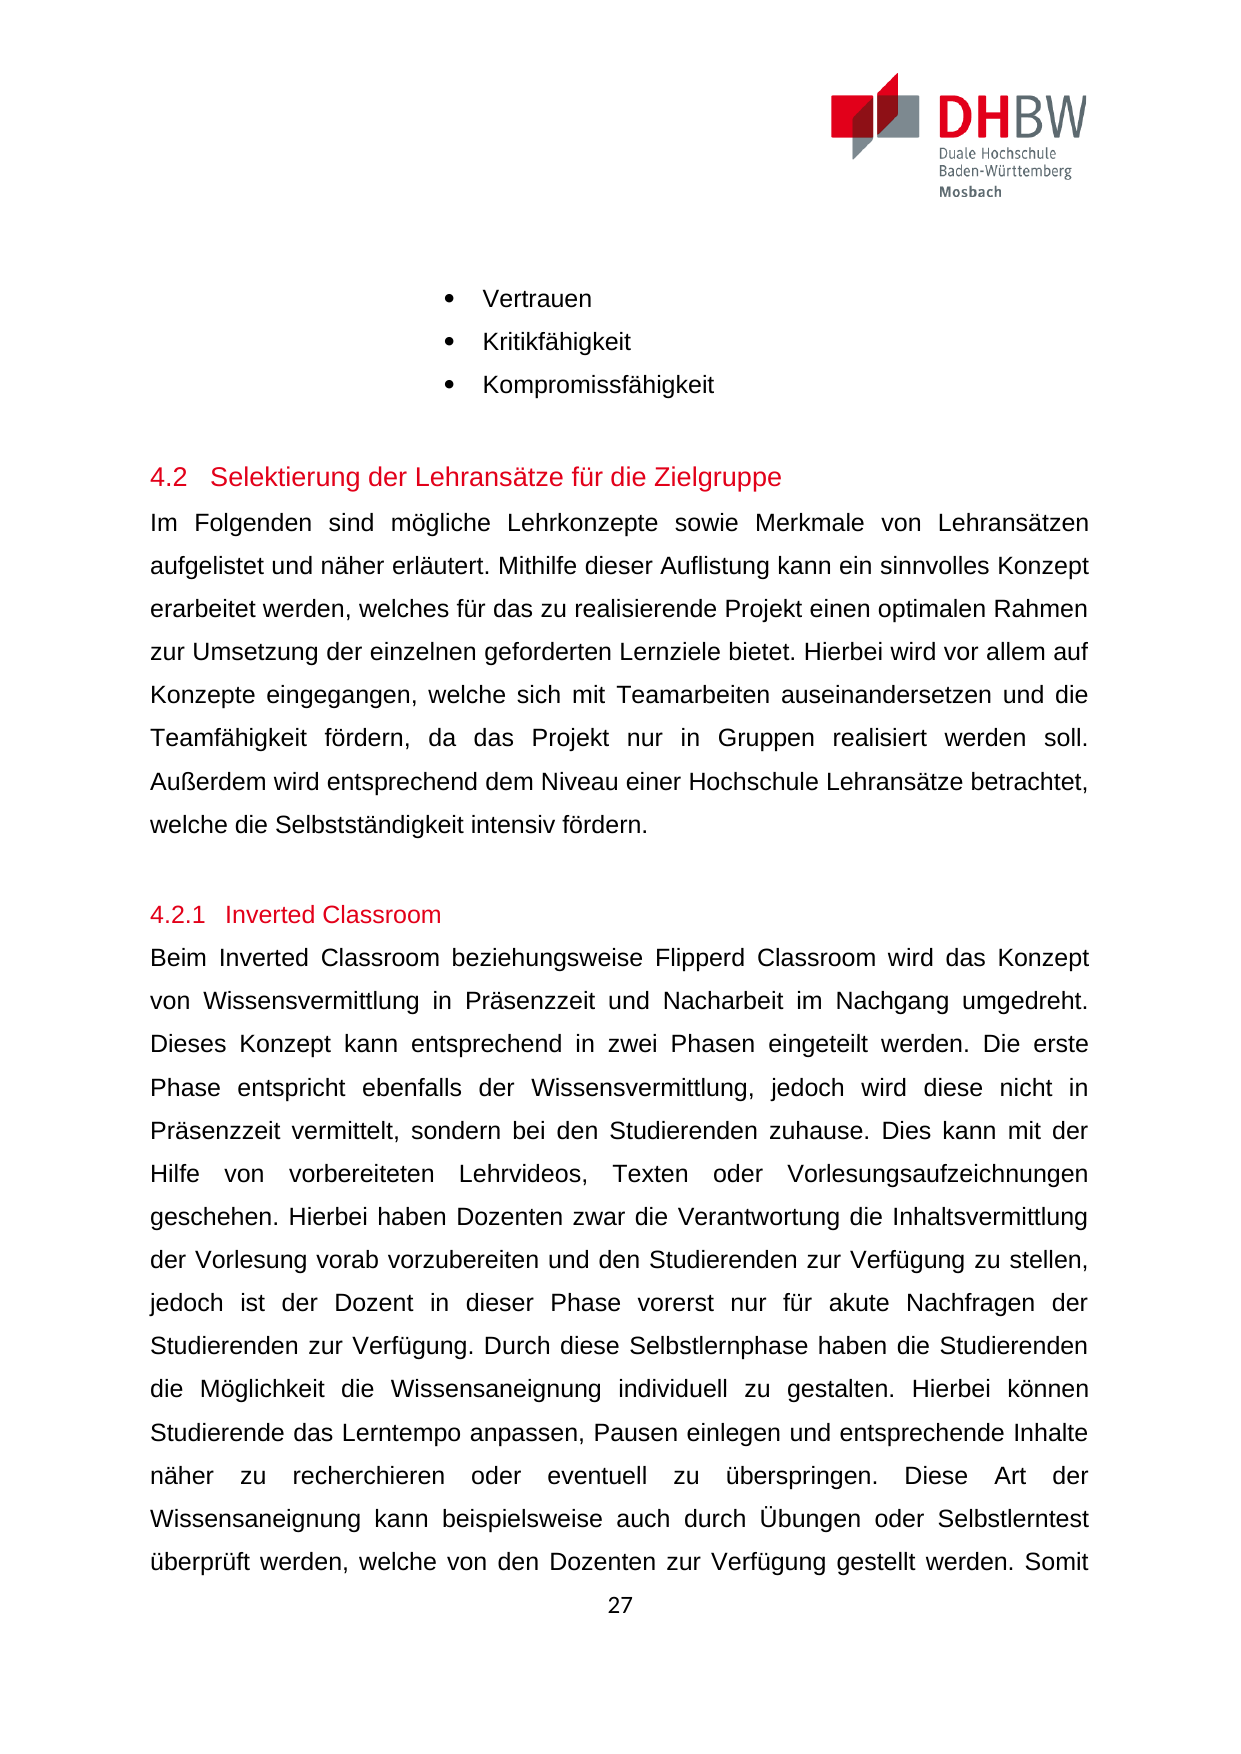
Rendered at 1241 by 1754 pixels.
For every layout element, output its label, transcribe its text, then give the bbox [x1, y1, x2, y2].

subtitle Selektierung der Lehransätze für die Zielgruppe [150, 461, 1090, 492]
list Kompromissfähigkeit [445, 370, 1090, 399]
text Im Folgenden sind mögliche Lehrkonzepte sowie Merkmale von Lehransätzen aufgelistet und näher erläutert. Mithilfe dieser Auflistung kann ein sinnvolles Konzept erarbeitet werden, welches für das zu realisierende Projekt einen optimalen Rahmen zur Umsetzung der einzelnen geforderten Lernziele bietet. Hierbei wird vor allem auf Konzepte eingegangen, welche sich mit Teamarbeiten auseinandersetzen und die Teamfähigkeit fördern, da das Projekt nur in Gruppen realisiert werden soll. Außerdem wird entsprechend dem Niveau einer Hochschule Lehransätze betrachtet, welche die Selbstständigkeit intensiv fördern. [150, 508, 1090, 838]
picture [831, 73, 1087, 197]
list Kritikfähigkeit [445, 327, 1090, 356]
subtitle Inverted Classroom [150, 900, 1090, 929]
list Vertrauen [445, 284, 1090, 313]
